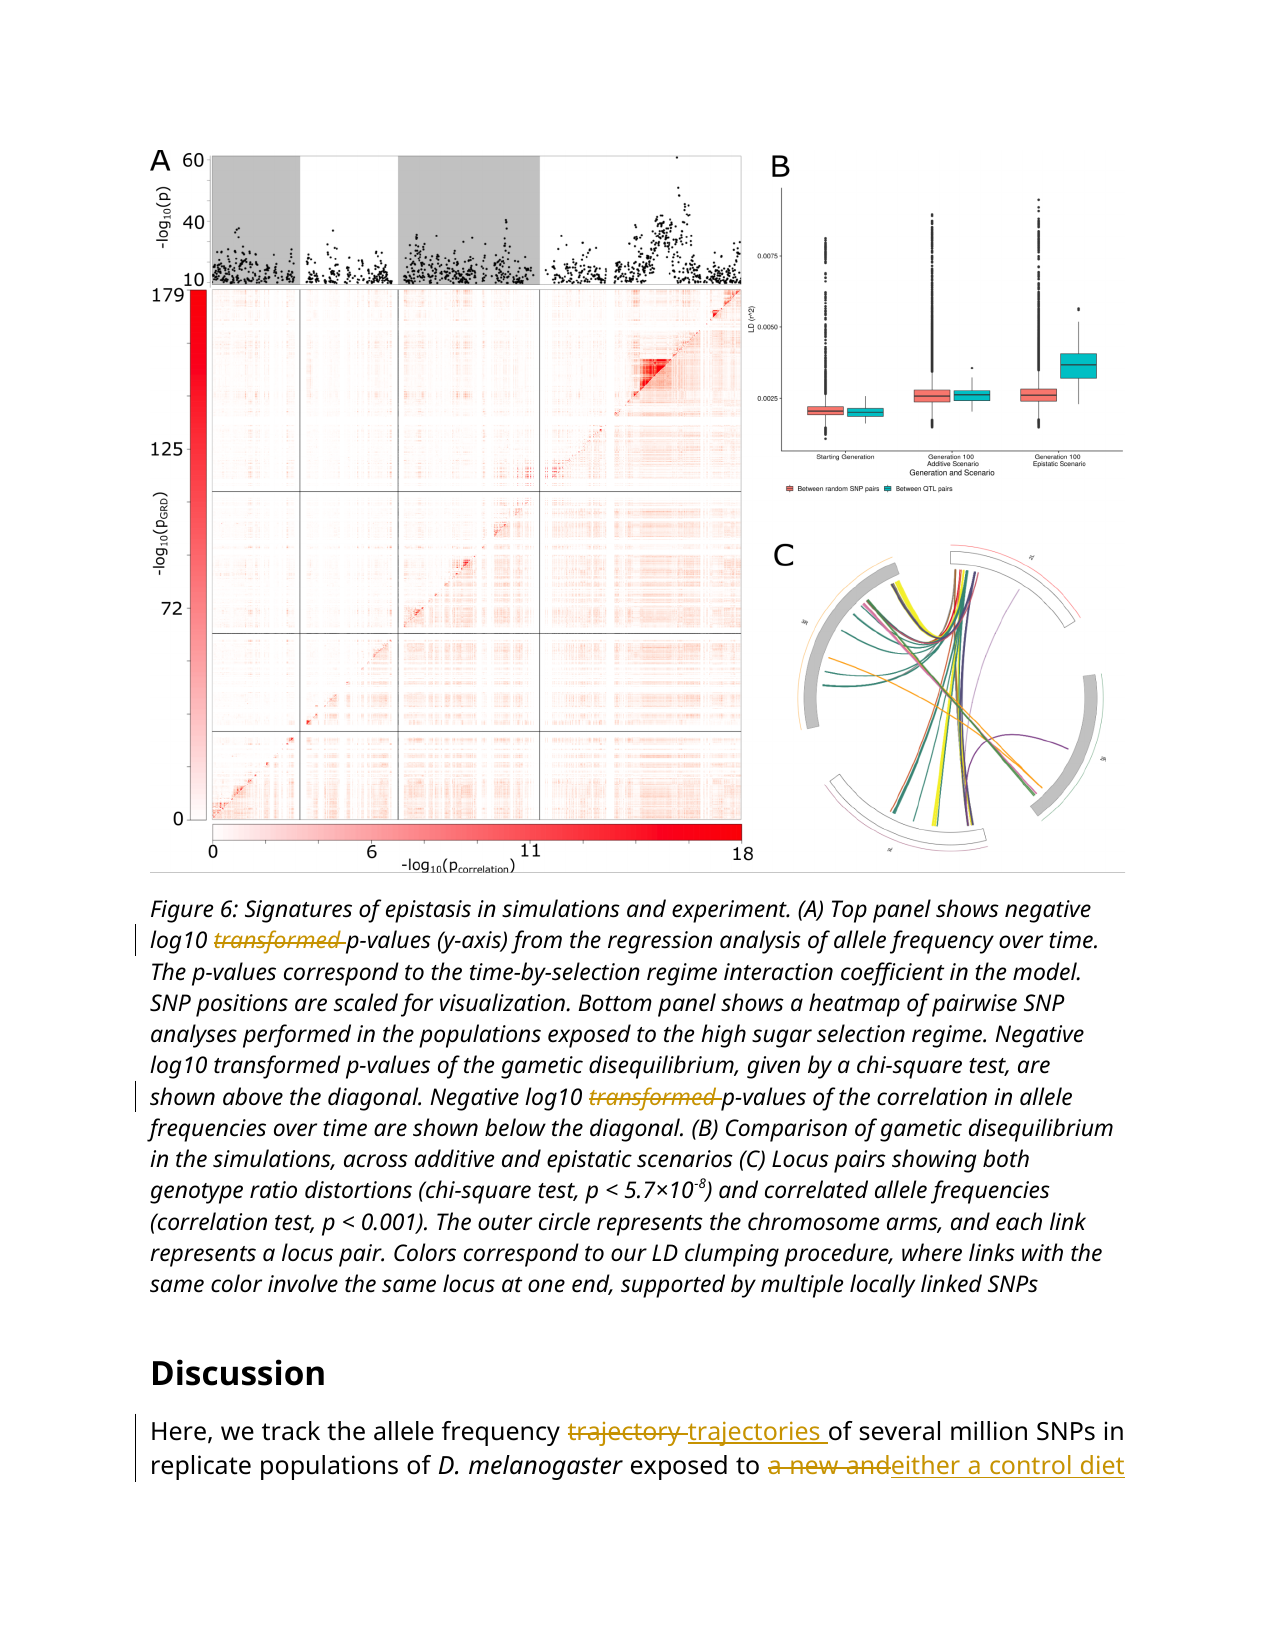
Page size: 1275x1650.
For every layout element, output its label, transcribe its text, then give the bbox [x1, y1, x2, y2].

picture [150, 150, 1125, 873]
subtitle Discussion [150, 1349, 1125, 1395]
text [150, 1414, 1125, 1482]
text Figure 6: Signatures of epistasis in simulations and experiment. (A) Top panel shows negative log10 p-values (y-axis) from the regression analysis of allele frequency over time. The p-values correspond to the time-by-selection regime interaction coefficient in the model. SNP positions are scaled for visualization. Bottom panel shows a heatmap of pairwise SNP analyses performed in the populations exposed to the high sugar selection regime. Negative log10 transformed p-values of the gametic disequilibrium, given by a chi-square test, are shown above the diagonal. Negative log10 p-values of the correlation in allele frequencies over time are shown below the diagonal. (B) Comparison of gametic disequilibrium in the simulations, across additive and epistatic scenarios (C) Locus pairs showing both genotype ratio distortions (chi-square test, p < 5.7×10-8) and correlated allele frequencies (correlation test, p < 0.001). The outer circle represents the chromosome arms, and each link represents a locus pair. Colors correspond to our LD clumping procedure, where links with the same color involve the same locus at one end, supported by multiple locally linked SNPs [150, 893, 1125, 1299]
